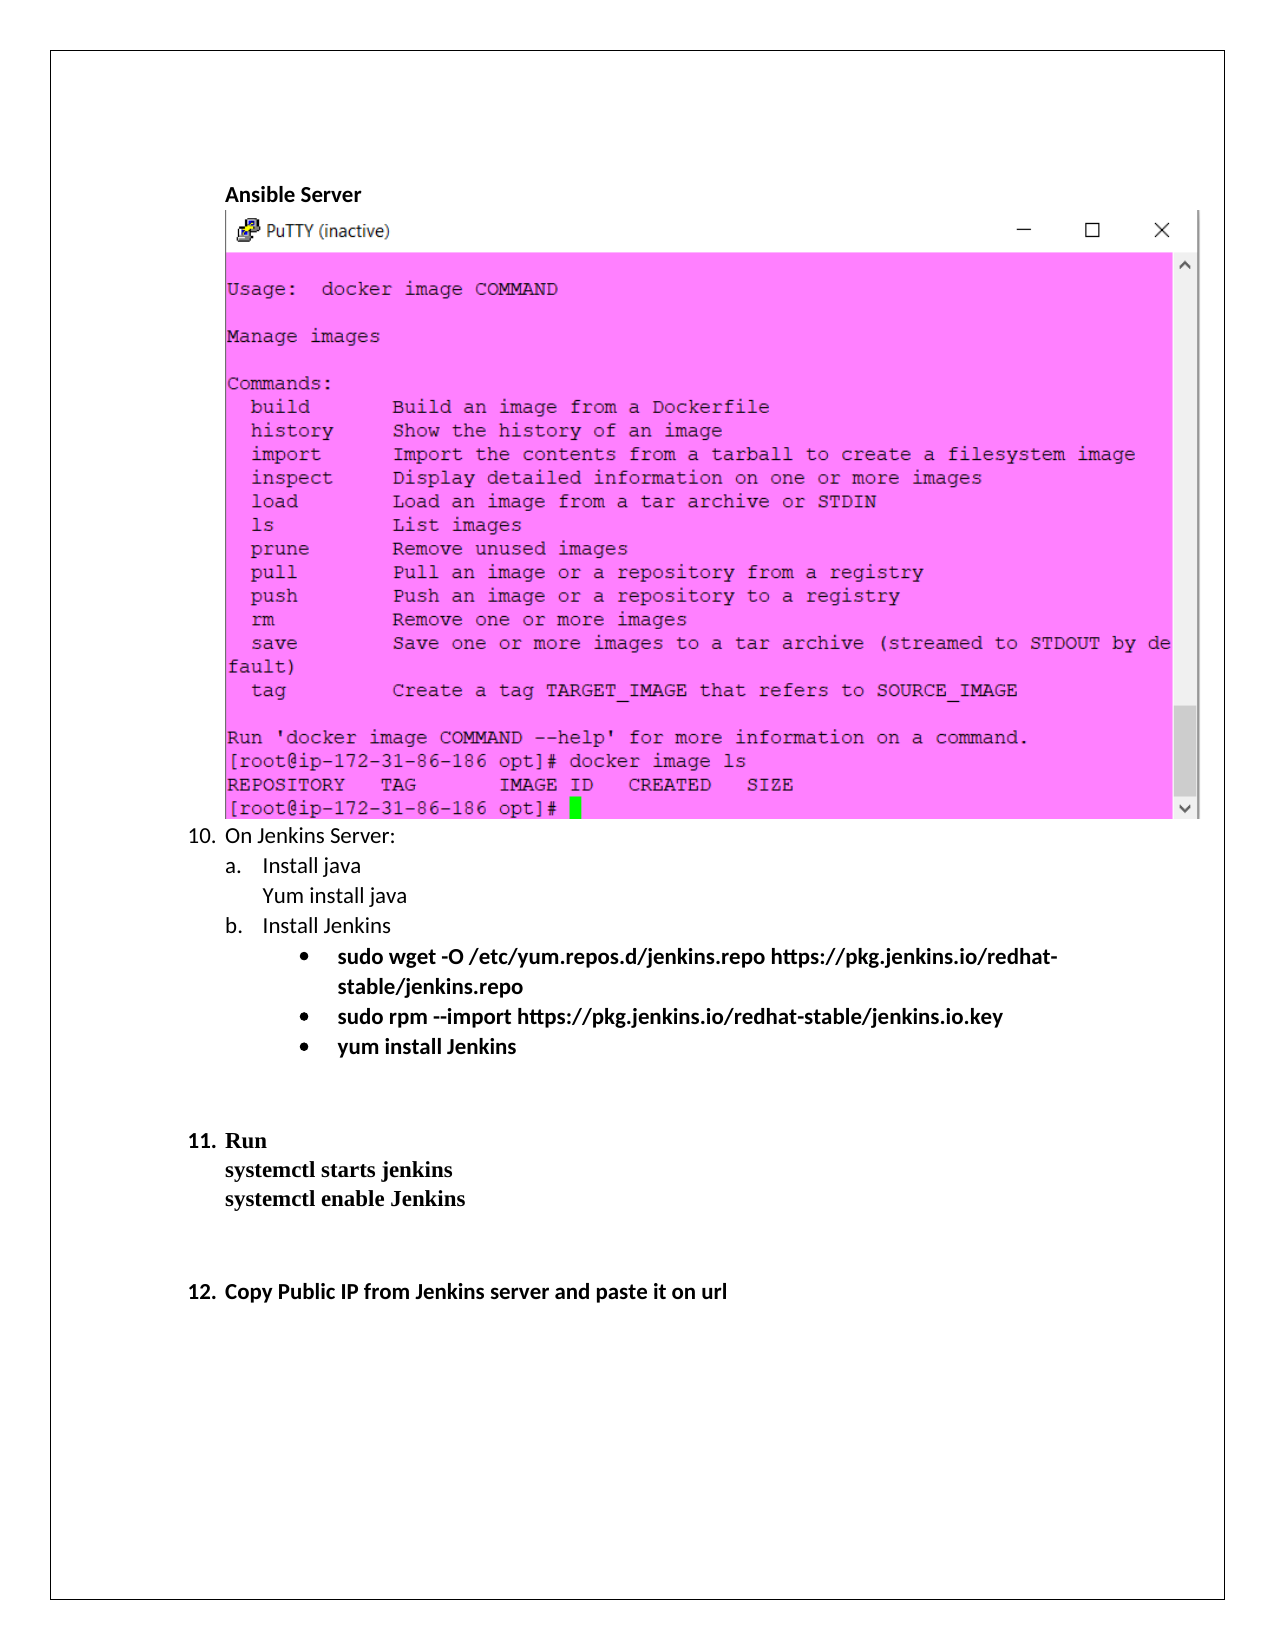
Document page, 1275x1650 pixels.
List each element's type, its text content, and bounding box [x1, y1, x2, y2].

list Ansible Server [225, 180, 1125, 208]
list sudo wget -O /etc/yum.repos.d/jenkins.repo https://pkg.jenkins.io/redhat-stable/jenkins.repo [300, 942, 1125, 1000]
list Yum install java [262, 881, 1125, 909]
list Run [187, 1126, 1125, 1154]
list On Jenkins Server: [187, 821, 1125, 849]
list sudo rpm --import https://pkg.jenkins.io/redhat-stable/jenkins.io.key [300, 1002, 1125, 1030]
list systemctl enable Jenkins [225, 1185, 1125, 1211]
list Install java [225, 851, 1125, 879]
picture [225, 210, 1200, 819]
list Install Jenkins [225, 912, 1125, 939]
list Copy Public IP from Jenkins server and paste it on url [187, 1277, 1125, 1305]
list yum install Jenkins [300, 1032, 1125, 1060]
list systemctl starts jenkins [225, 1156, 1125, 1183]
